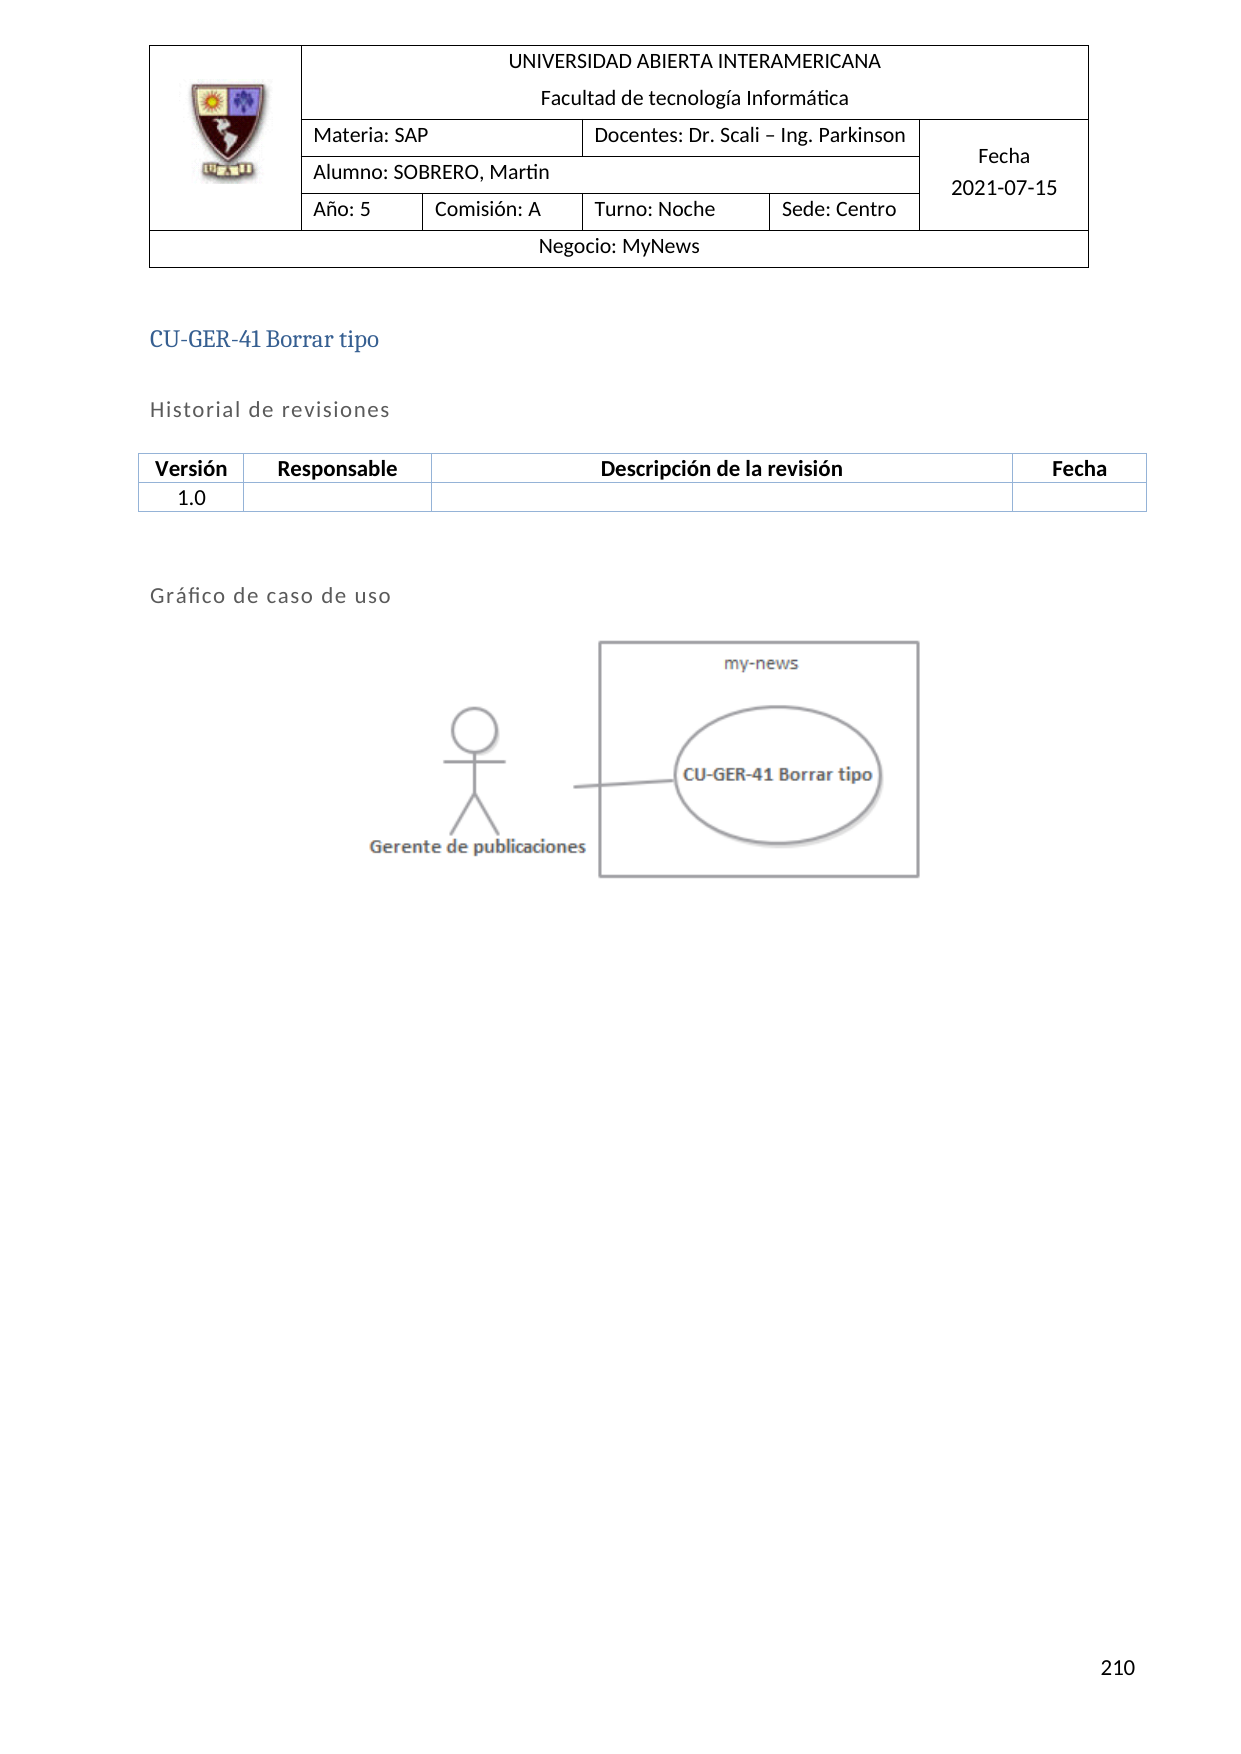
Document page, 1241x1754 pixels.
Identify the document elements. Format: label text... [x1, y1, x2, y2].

table_header Fecha [1013, 454, 1146, 482]
table_header Responsable [244, 454, 431, 482]
table_cell [1013, 483, 1146, 511]
table_header Descripción de la revisión [432, 454, 1012, 482]
subtitle Gráfico de caso de uso [150, 582, 1135, 610]
table_header Versión [139, 454, 243, 482]
table_cell [432, 483, 1012, 511]
picture [362, 638, 923, 883]
subtitle CU-GER-41 Borrar tipo [150, 325, 1135, 354]
table_cell 1.0 [139, 483, 243, 511]
table_cell [244, 483, 431, 511]
subtitle Historial de revisiones [150, 396, 1135, 424]
picture [177, 75, 278, 189]
